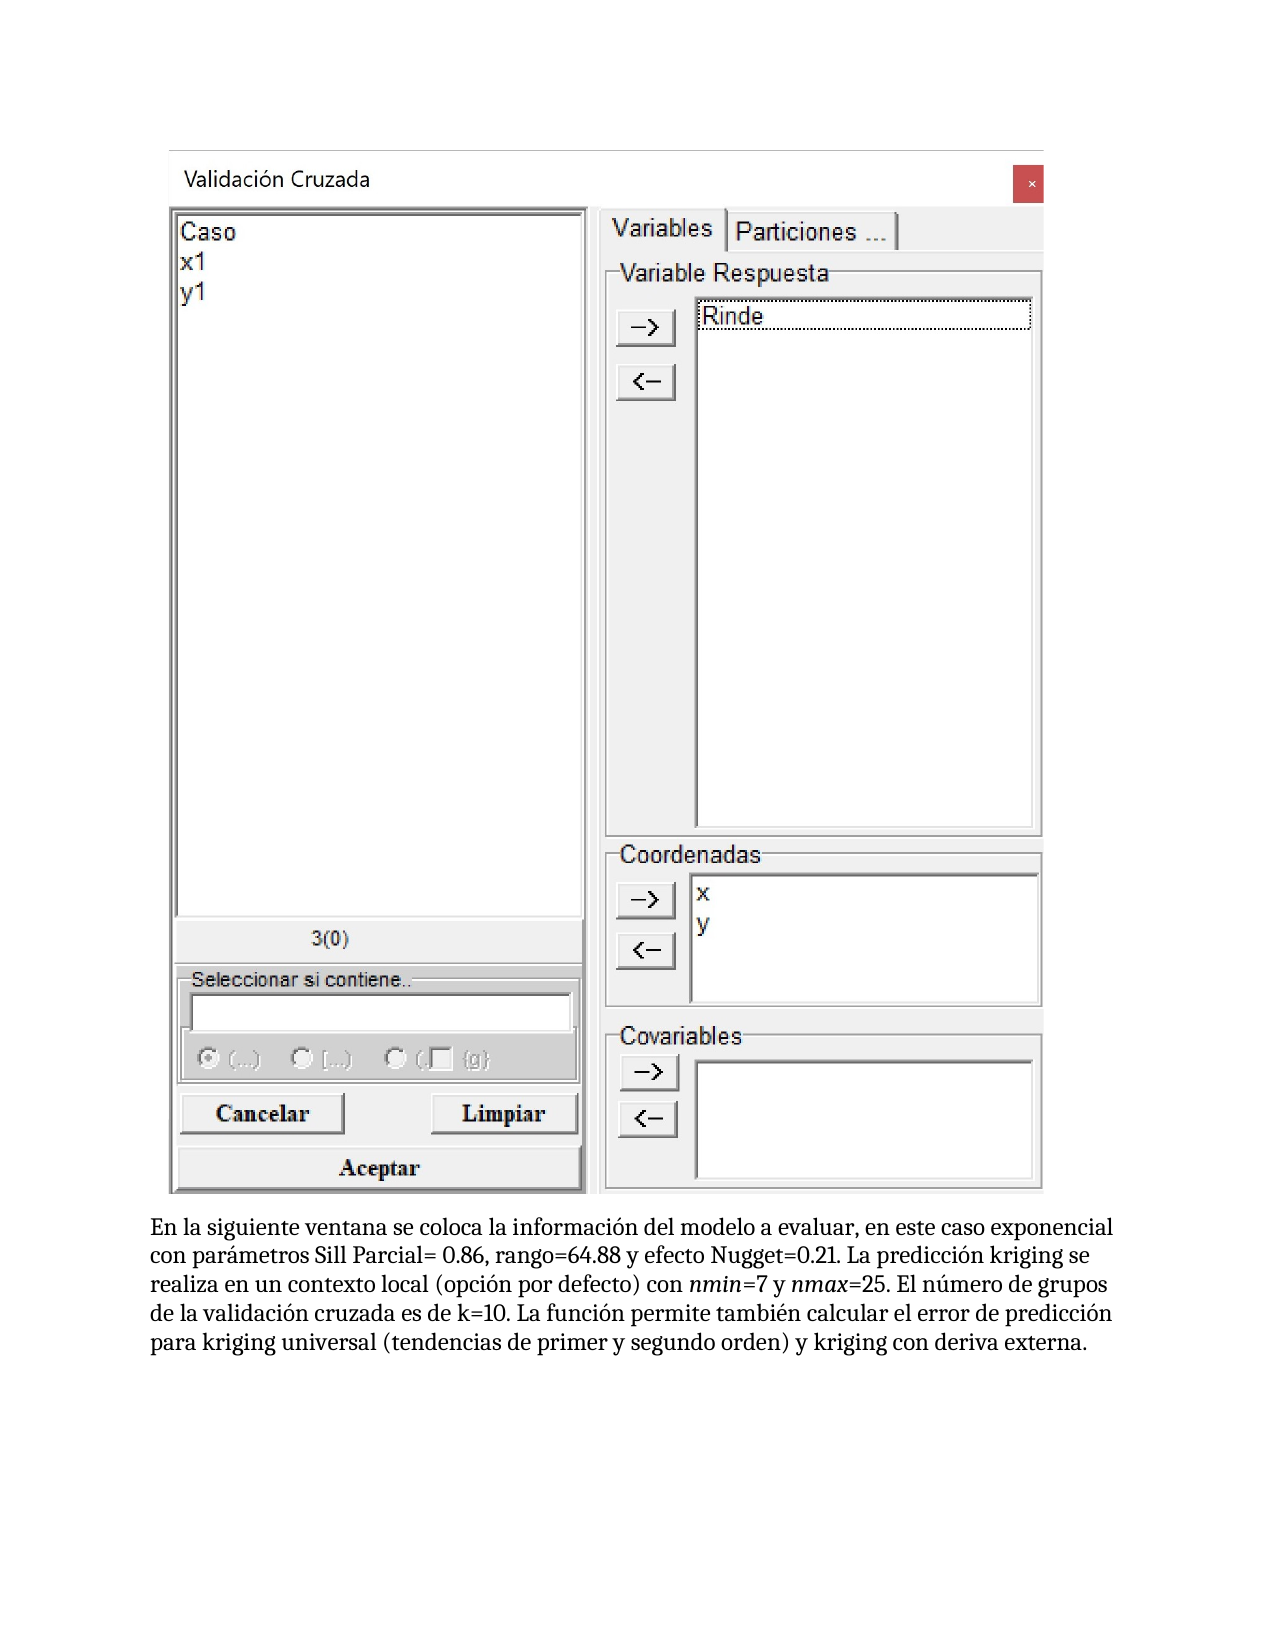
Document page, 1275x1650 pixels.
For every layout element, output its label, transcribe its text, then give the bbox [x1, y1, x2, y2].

picture [168, 150, 1044, 1194]
text En la siguiente ventana se coloca la información del modelo a evaluar, en este caso exponencial con parámetros Sill Parcial= 0.86, rango=64.88 y efecto Nugget=0.21. La predicción kriging se realiza en un contexto local (opción por defecto) con nmin=7 y nmax=25. El número de grupos de la validación cruzada es de k=10. La función permite también calcular el error de predicción para kriging universal (tendencias de primer y segundo orden) y kriging con deriva externa. [150, 1212, 1125, 1356]
